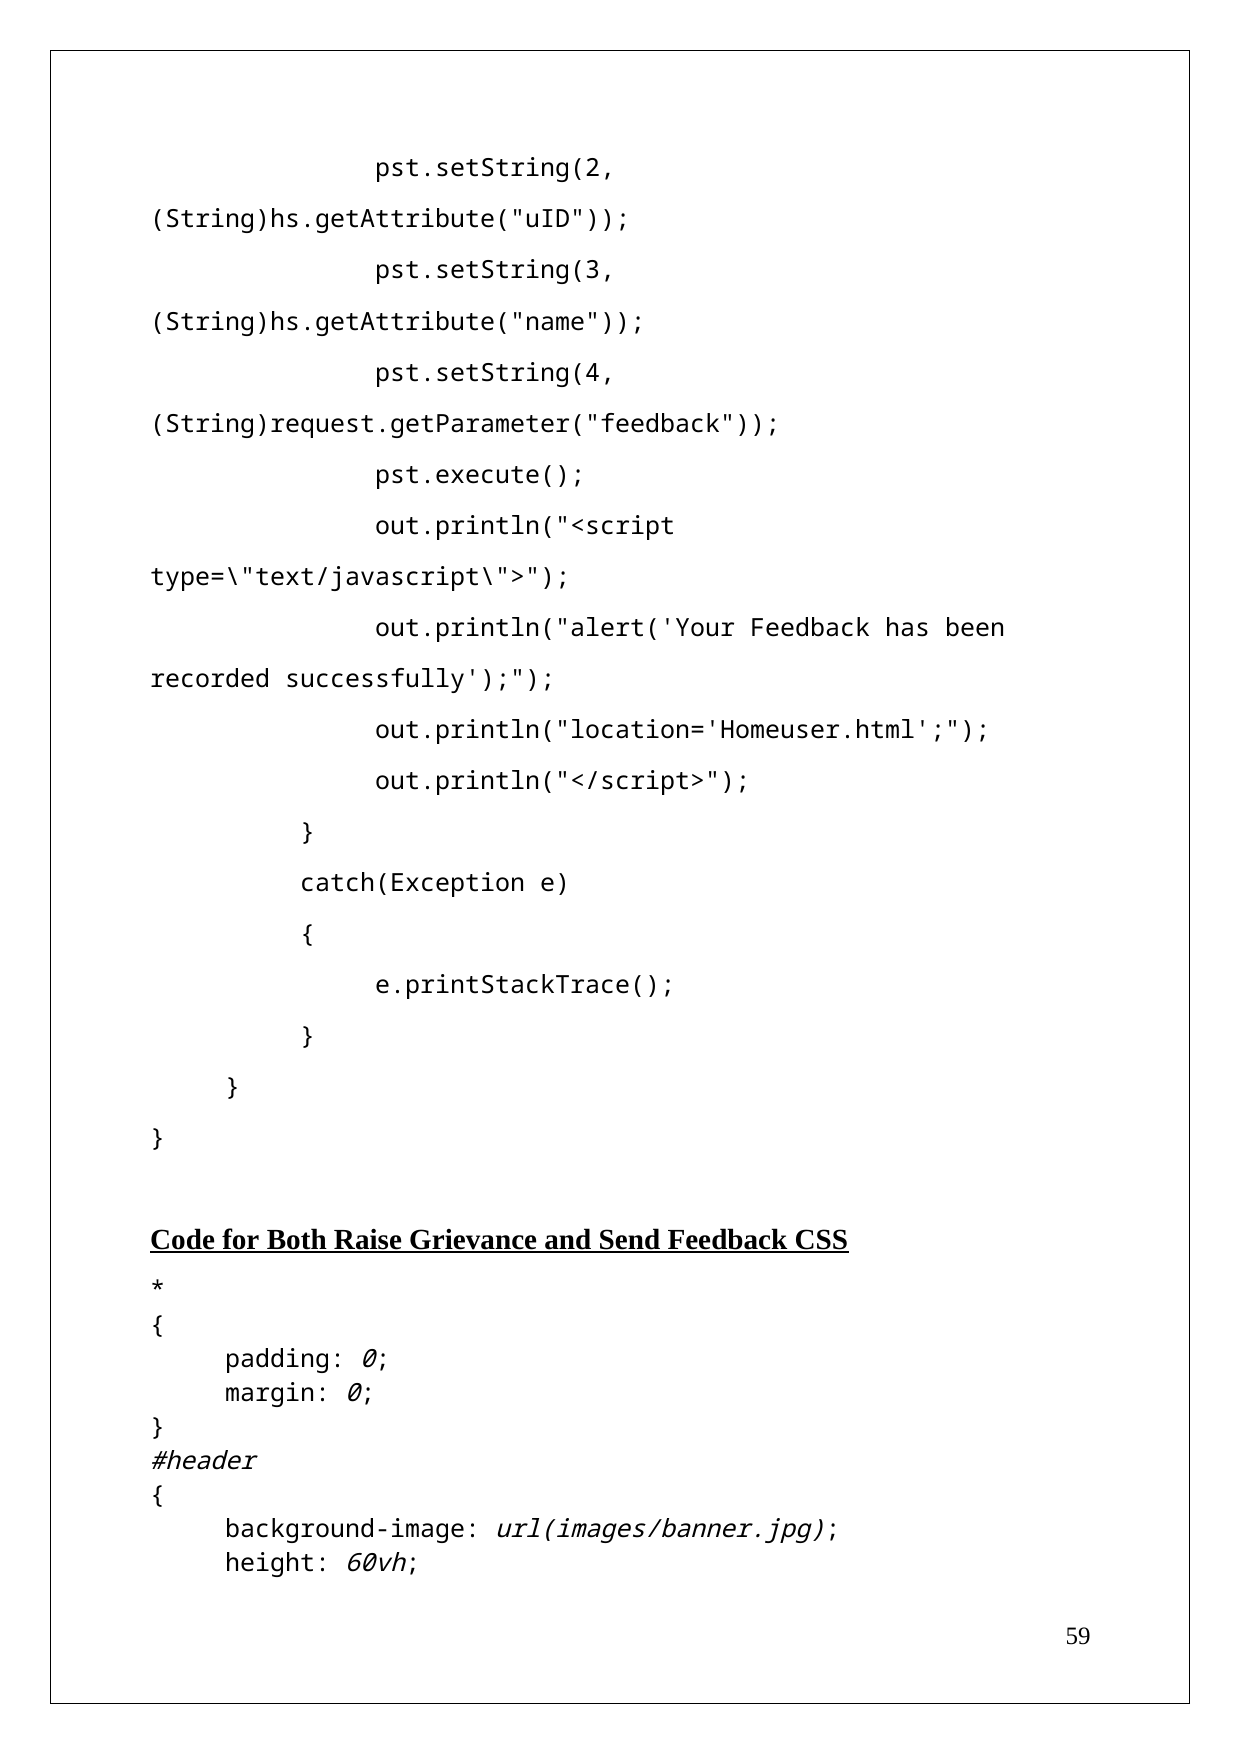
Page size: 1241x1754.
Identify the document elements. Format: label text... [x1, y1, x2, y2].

text } [150, 1408, 1090, 1442]
text height: 60vh; [150, 1545, 1090, 1579]
text { [150, 916, 1090, 950]
text pst.execute(); [150, 456, 1090, 490]
text out.println("</script>"); [150, 762, 1090, 797]
text pst.setString(3,(String)hs.getAttribute("name")); [150, 252, 1090, 337]
text * [150, 1272, 1090, 1306]
text pst.setString(2,(String)hs.getAttribute("uID")); [150, 150, 1090, 235]
text #header [150, 1442, 1090, 1477]
text } [150, 1018, 1090, 1052]
text margin: 0; [150, 1374, 1090, 1408]
text Code for Both Raise Grievance and Send Feedback CSS [150, 1222, 1090, 1255]
text out.println("<script type=\"text/javascript\">"); [150, 507, 1090, 592]
text background-image: url(images/banner.jpg); [150, 1511, 1090, 1545]
text padding: 0; [150, 1340, 1090, 1374]
text } [150, 1120, 1090, 1154]
text out.println("location='Homeuser.html';"); [150, 711, 1090, 746]
text catch(Exception e) [150, 864, 1090, 899]
text e.printStackTrace(); [150, 967, 1090, 1001]
text { [150, 1306, 1090, 1340]
text } [150, 813, 1090, 848]
text pst.setString(4,(String)request.getParameter("feedback")); [150, 354, 1090, 439]
text { [150, 1477, 1090, 1511]
text } [150, 1069, 1090, 1103]
text out.println("alert('Your Feedback has been recorded successfully');"); [150, 609, 1090, 694]
